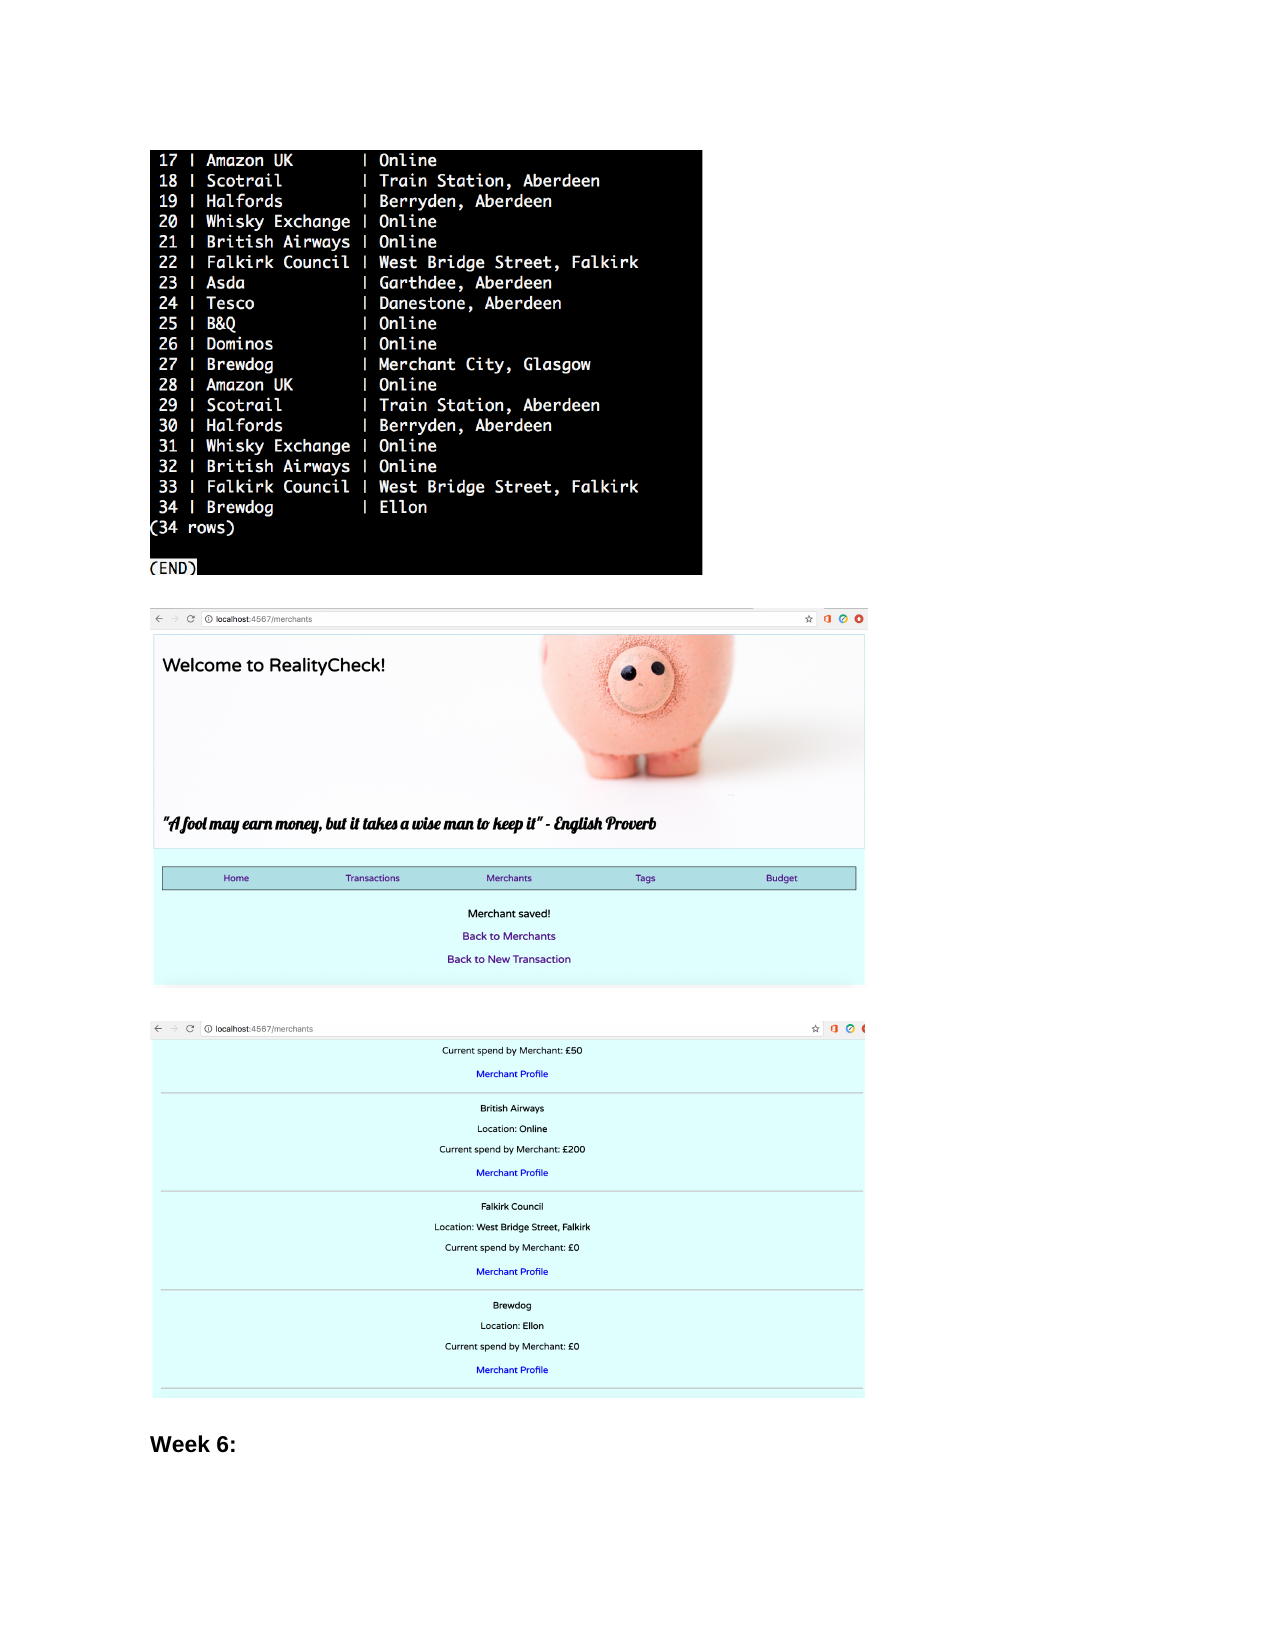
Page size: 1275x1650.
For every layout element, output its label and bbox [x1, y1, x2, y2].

picture [150, 608, 868, 988]
picture [150, 1021, 865, 1398]
text [150, 1431, 1125, 1488]
picture [150, 150, 703, 575]
